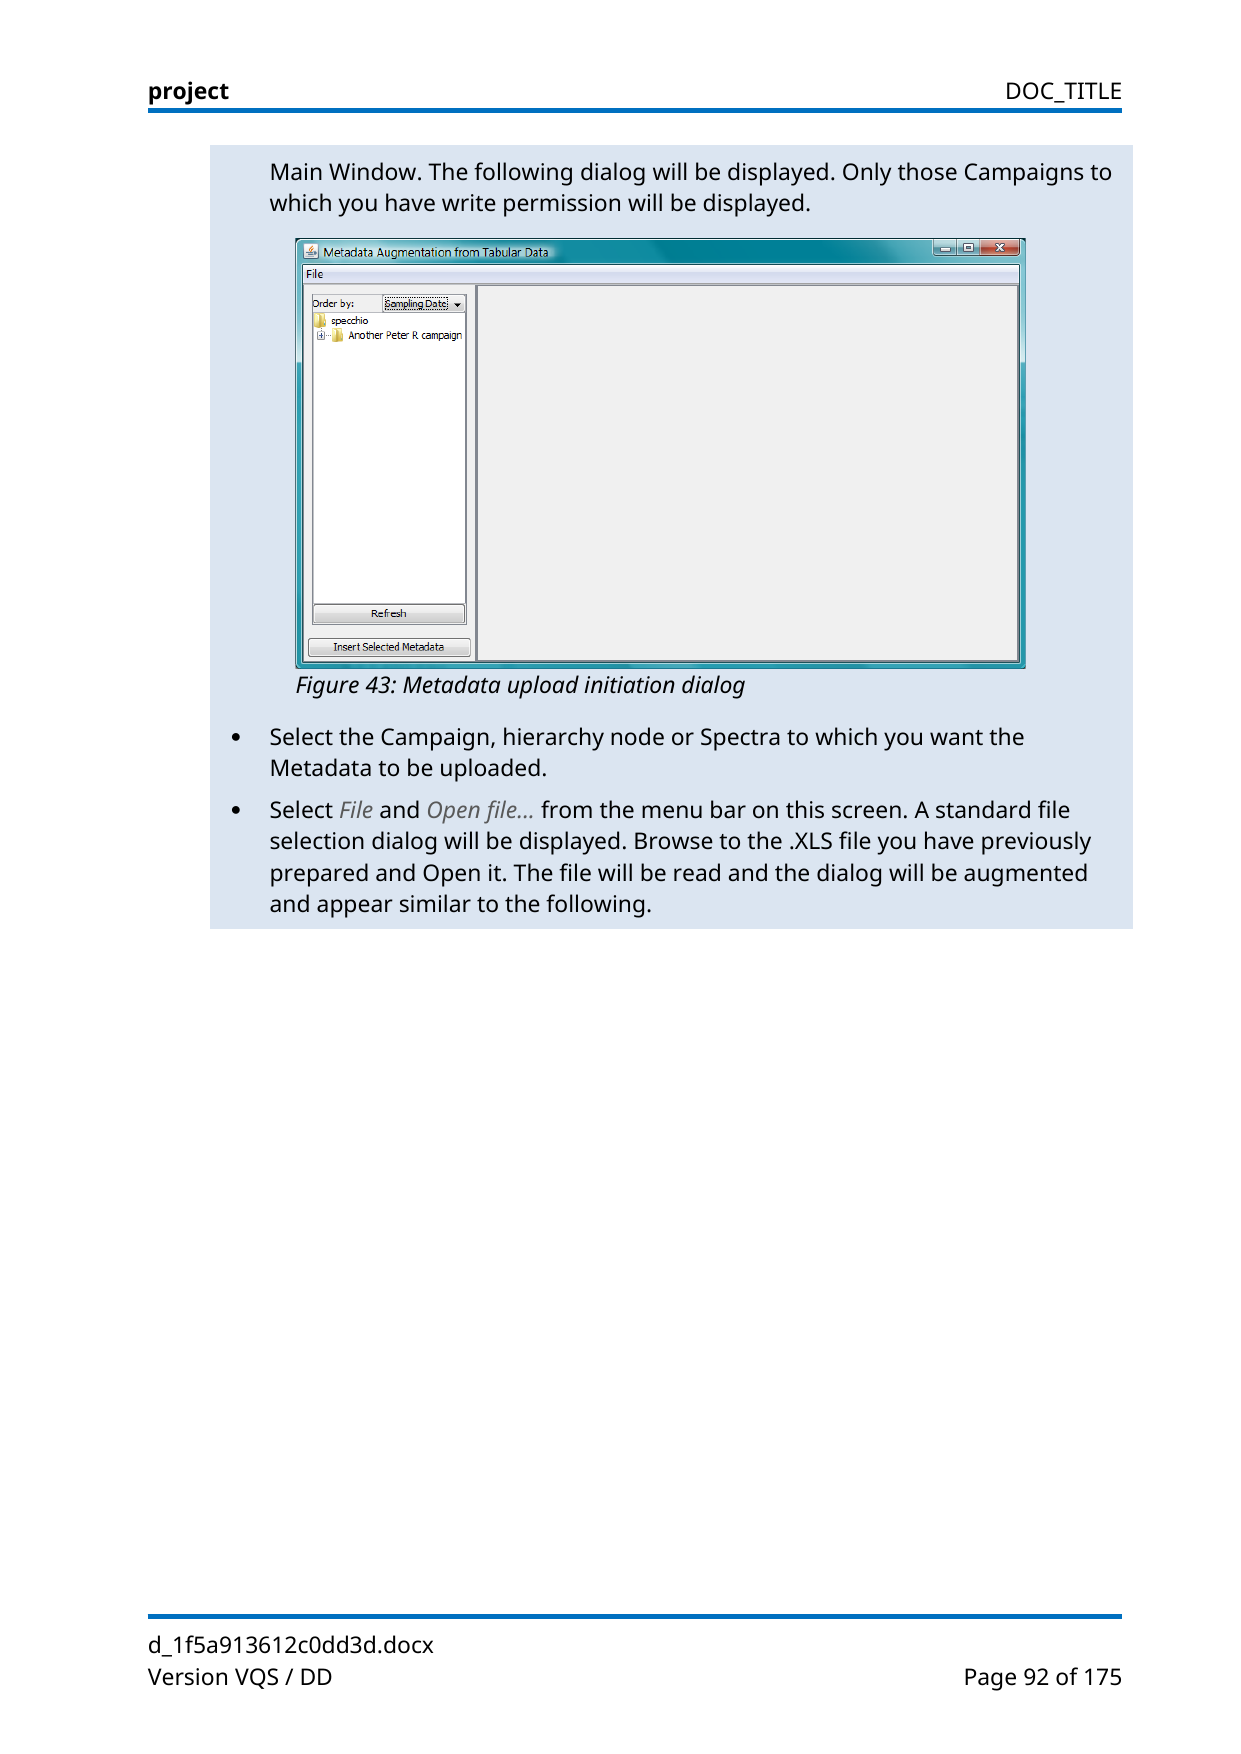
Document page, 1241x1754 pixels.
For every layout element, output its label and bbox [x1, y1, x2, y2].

picture [295, 238, 1026, 669]
table_header [210, 145, 1133, 929]
